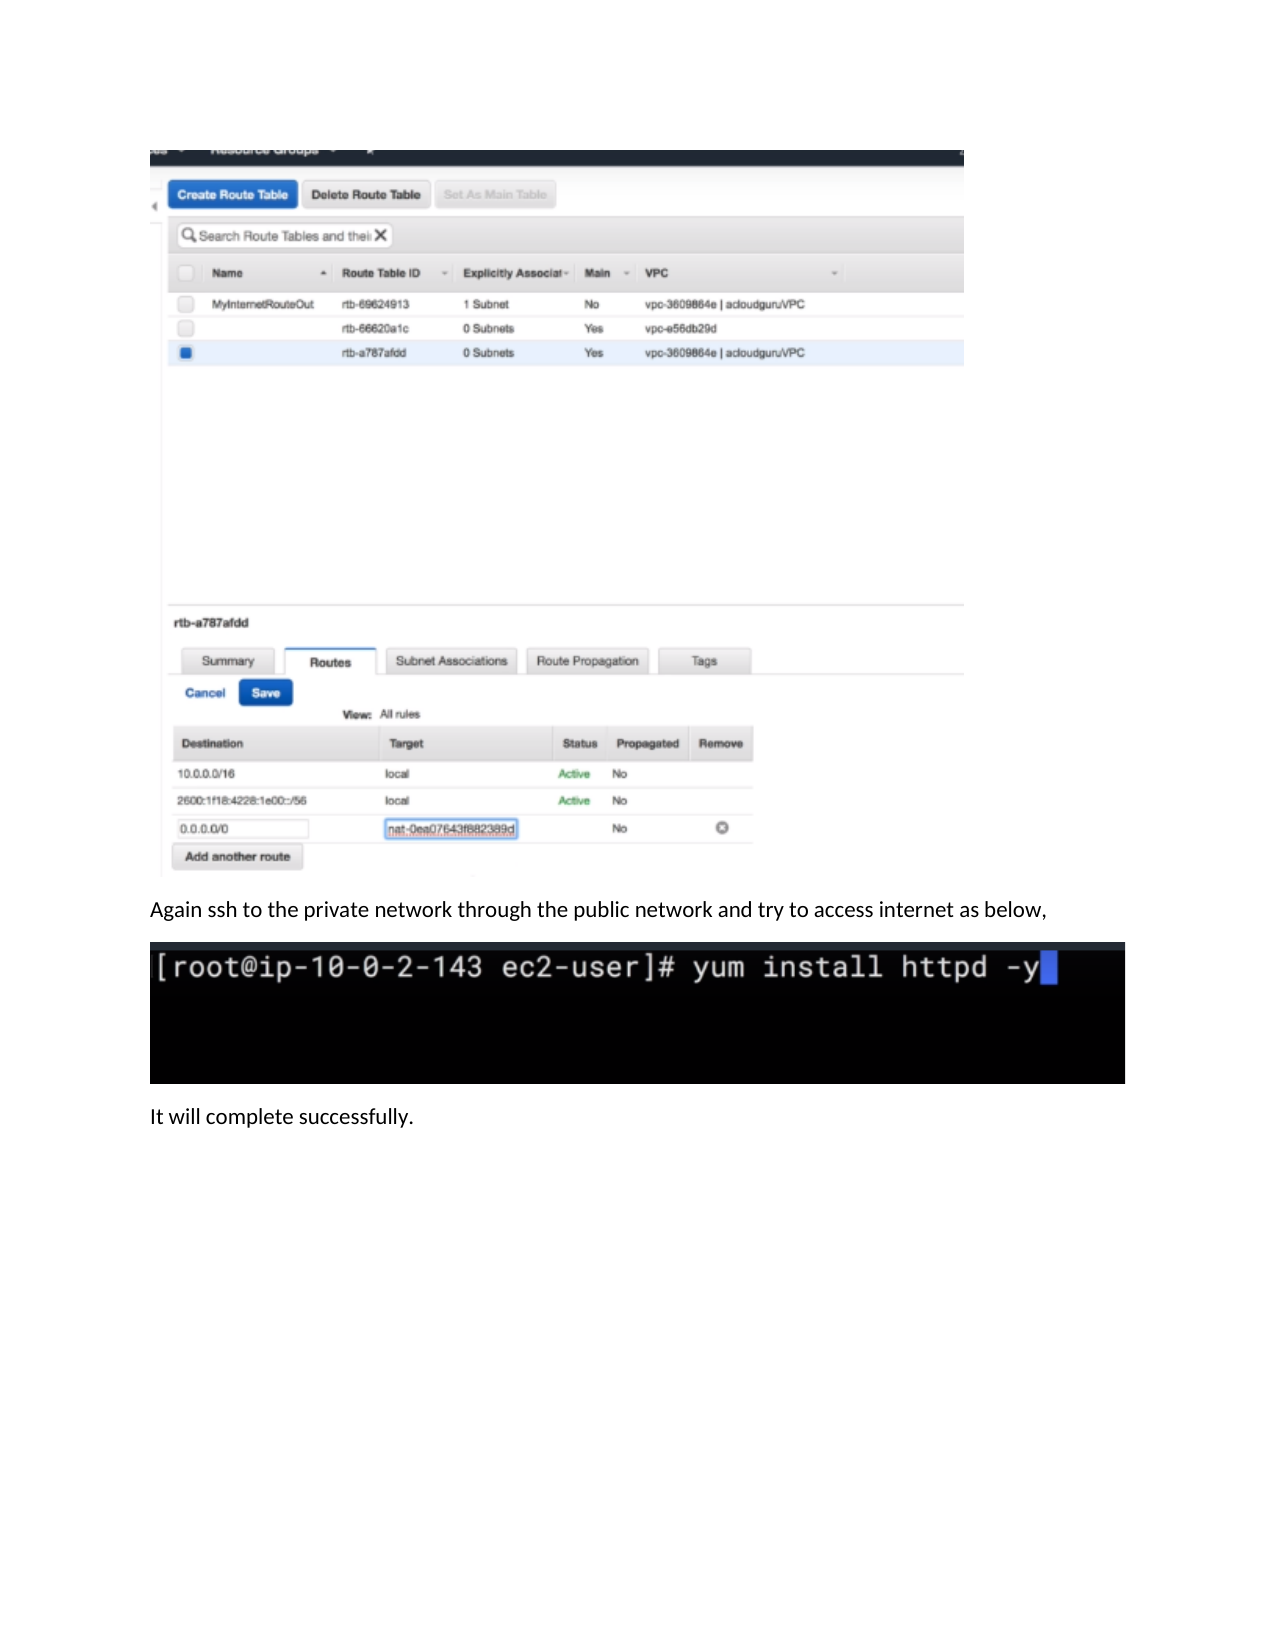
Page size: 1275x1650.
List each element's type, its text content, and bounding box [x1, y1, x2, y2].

picture [150, 942, 1125, 1084]
picture [150, 150, 964, 877]
text It will complete successfully. [150, 1102, 1125, 1130]
text Again ssh to the private network through the public network and try to access internet as below, [150, 895, 1125, 923]
